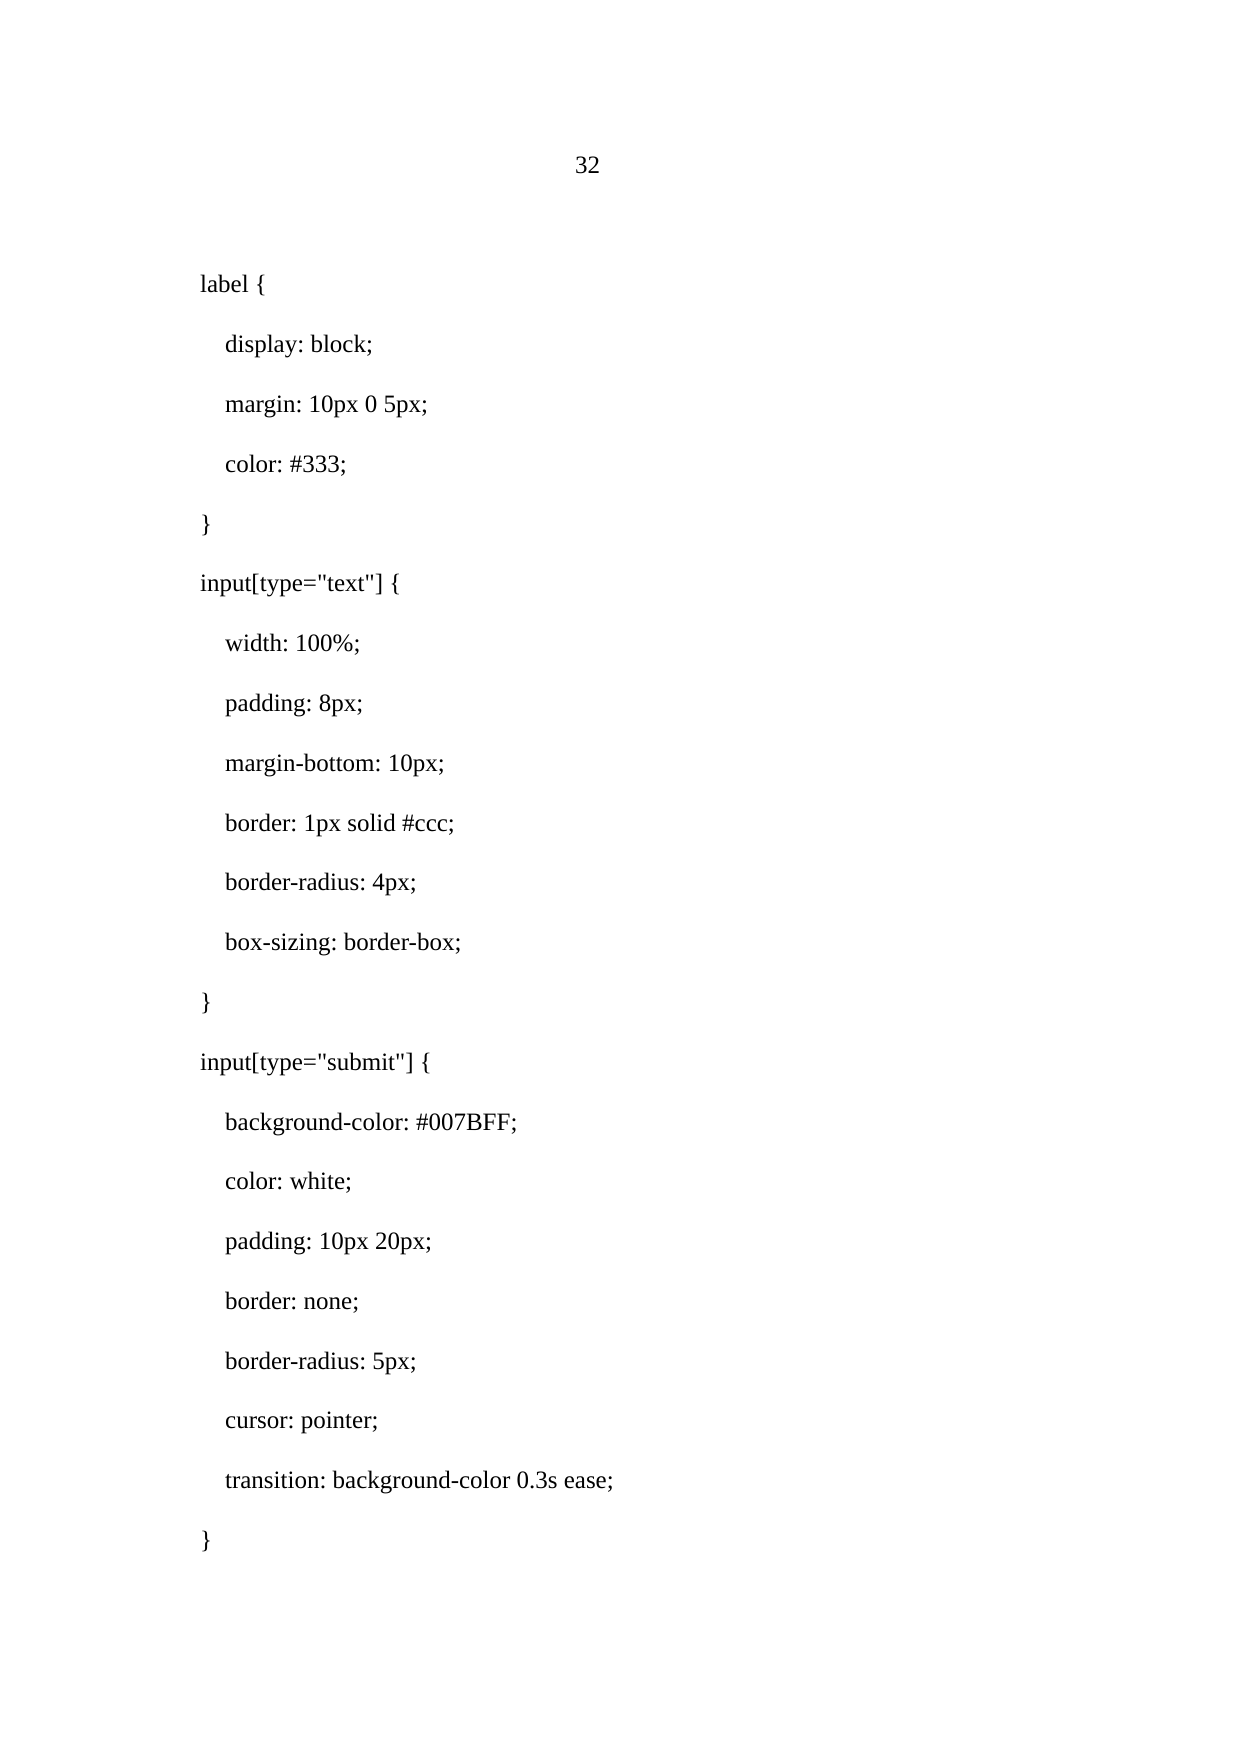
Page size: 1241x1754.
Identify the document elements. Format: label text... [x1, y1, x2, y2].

text border: none; [150, 1286, 1090, 1315]
text display: block; [150, 329, 1090, 358]
text box-sizing: border-box; [150, 927, 1090, 956]
text input[type="submit"] { [150, 1047, 1090, 1076]
text label { [150, 269, 1090, 298]
text } [150, 509, 1090, 537]
text input[type="text"] { [150, 568, 1090, 597]
text transition: background-color 0.3s ease; [150, 1465, 1090, 1494]
text color: white; [150, 1166, 1090, 1195]
text padding: 8px; [150, 688, 1090, 717]
text margin-bottom: 10px; [150, 748, 1090, 777]
text } [150, 1525, 1090, 1554]
text background-color: #007BFF; [150, 1107, 1090, 1135]
text padding: 10px 20px; [150, 1226, 1090, 1255]
text border: 1px solid #ccc; [150, 808, 1090, 836]
text } [150, 987, 1090, 1016]
text border-radius: 4px; [150, 867, 1090, 896]
text border-radius: 5px; [150, 1346, 1090, 1374]
text margin: 10px 0 5px; [150, 389, 1090, 418]
text 32 [150, 150, 1090, 179]
text width: 100%; [150, 628, 1090, 657]
text color: #333; [150, 449, 1090, 478]
text cursor: pointer; [150, 1406, 1090, 1434]
